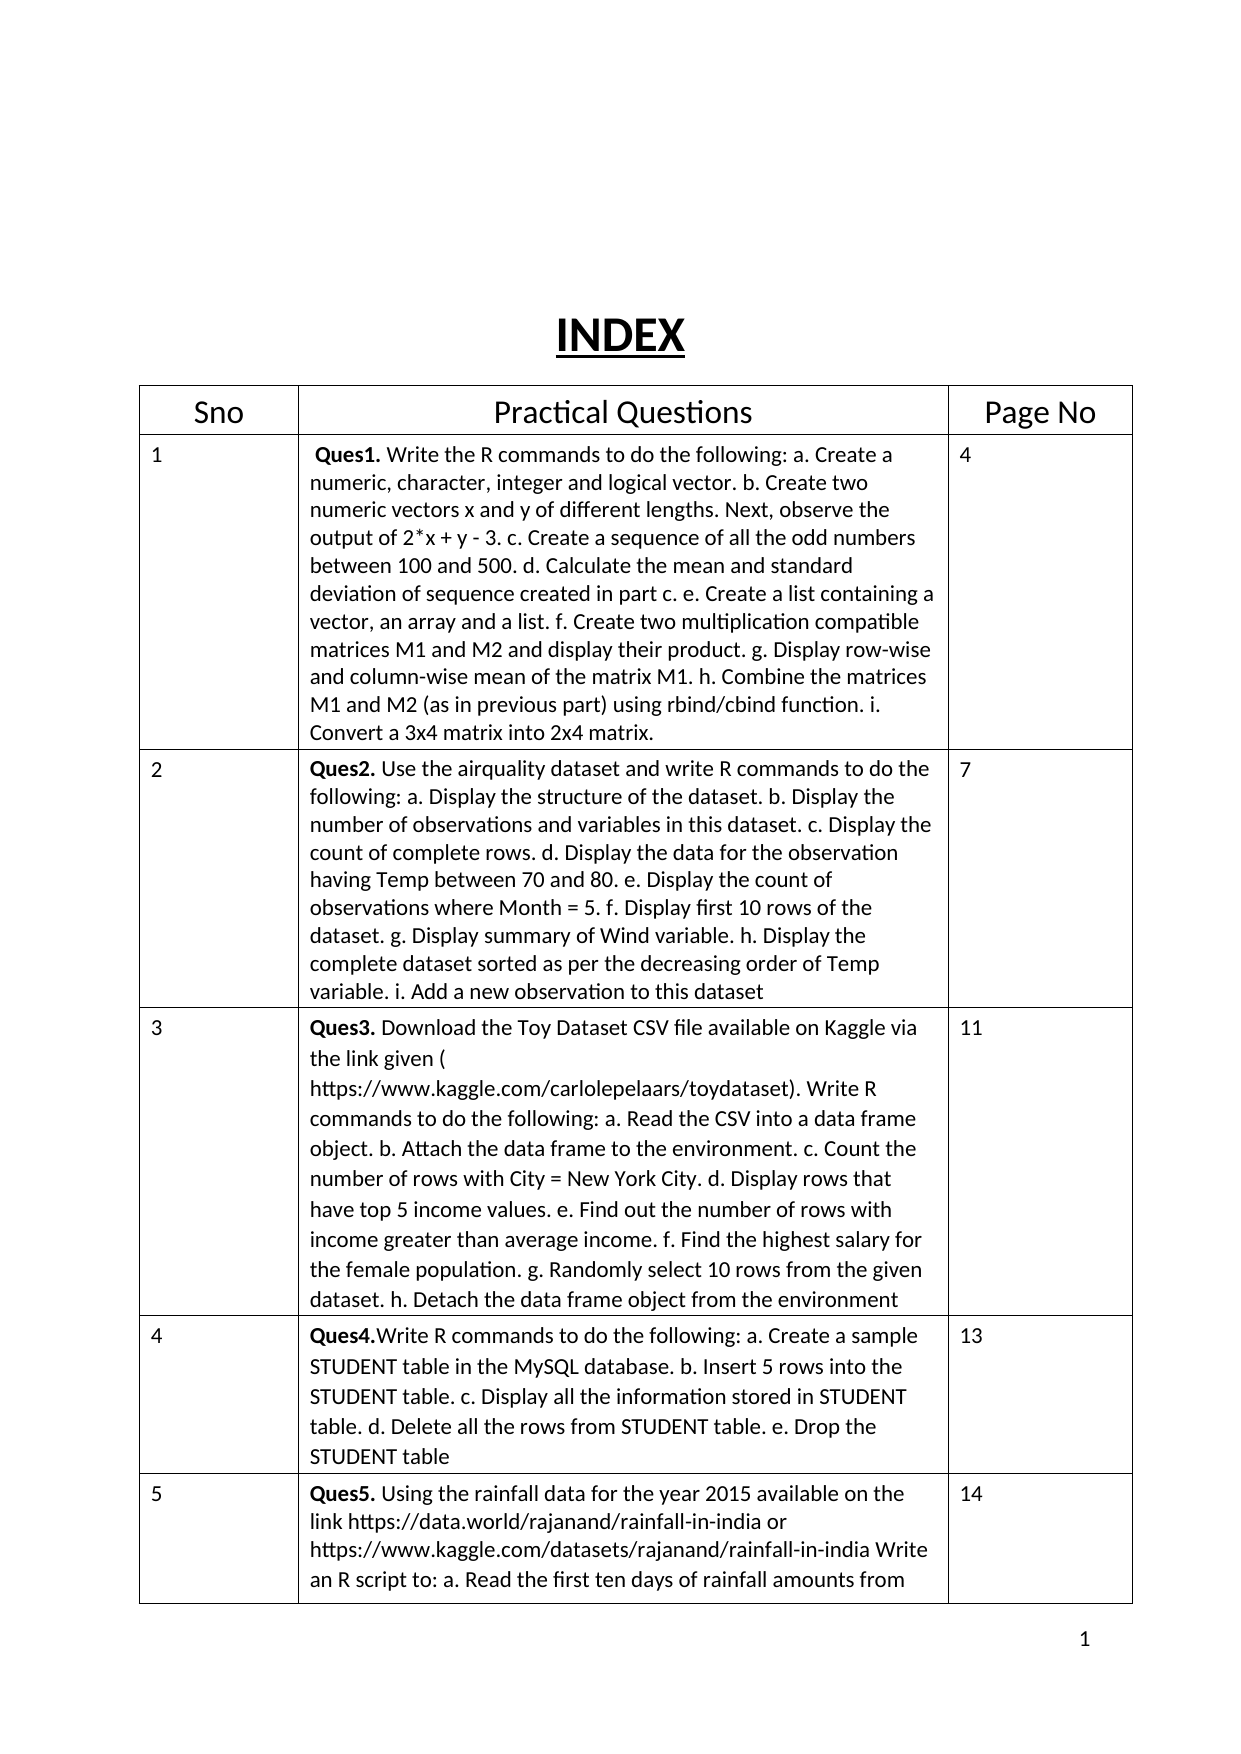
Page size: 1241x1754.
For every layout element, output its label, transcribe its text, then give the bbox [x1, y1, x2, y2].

table_cell 1 [140, 435, 298, 748]
table_cell 5 [140, 1474, 298, 1603]
table_header Practical Questions [299, 386, 948, 434]
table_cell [299, 1474, 948, 1603]
table_cell Ques3. Download the Toy Dataset CSV file available on Kaggle via the link given ( https://www.kaggle.com/carlolepelaars/toydataset). Write R commands to do the following: a. Read the CSV into a data frame object. b. Attach the data frame to the environment. c. Count the number of rows with City = New York City. d. Display rows that have top 5 income values. e. Find out the number of rows with income greater than average income. f. Find the highest salary for the female population. g. Randomly select 10 rows from the given dataset. h. Detach the data frame object from the environment [299, 1008, 948, 1315]
table_cell 3 [140, 1008, 298, 1315]
table_cell Ques1. Write the R commands to do the following: a. Create a numeric, character, integer and logical vector. b. Create two numeric vectors x and y of different lengths. Next, observe the output of 2*x + y - 3. c. Create a sequence of all the odd numbers between 100 and 500. d. Calculate the mean and standard deviation of sequence created in part c. e. Create a list containing a vector, an array and a list. f. Create two multiplication compatible matrices M1 and M2 and display their product. g. Display row-wise and column-wise mean of the matrix M1. h. Combine the matrices M1 and M2 (as in previous part) using rbind/cbind function. i. Convert a 3x4 matrix into 2x4 matrix. [299, 435, 948, 748]
table_cell Ques2. Use the airquality dataset and write R commands to do the following: a. Display the structure of the dataset. b. Display the number of observations and variables in this dataset. c. Display the count of complete rows. d. Display the data for the observation having Temp between 70 and 80. e. Display the count of observations where Month = 5. f. Display first 10 rows of the dataset. g. Display summary of Wind variable. h. Display the complete dataset sorted as per the decreasing order of Temp variable. i. Add a new observation to this dataset [299, 750, 948, 1007]
table_cell Ques4.Write R commands to do the following: a. Create a sample STUDENT table in the MySQL database. b. Insert 5 rows into the STUDENT table. c. Display all the information stored in STUDENT table. d. Delete all the rows from STUDENT table. e. Drop the STUDENT table [299, 1316, 948, 1473]
table_cell 13 [949, 1316, 1132, 1473]
table_cell 7 [949, 750, 1132, 1007]
table_header Page No [949, 386, 1132, 434]
table_cell 4 [140, 1316, 298, 1473]
table_cell 4 [949, 435, 1132, 748]
text INDEX [150, 303, 1090, 364]
table_header Sno [140, 386, 298, 434]
table_cell 2 [140, 750, 298, 1007]
table_cell 14 [949, 1474, 1132, 1603]
table_cell 11 [949, 1008, 1132, 1315]
